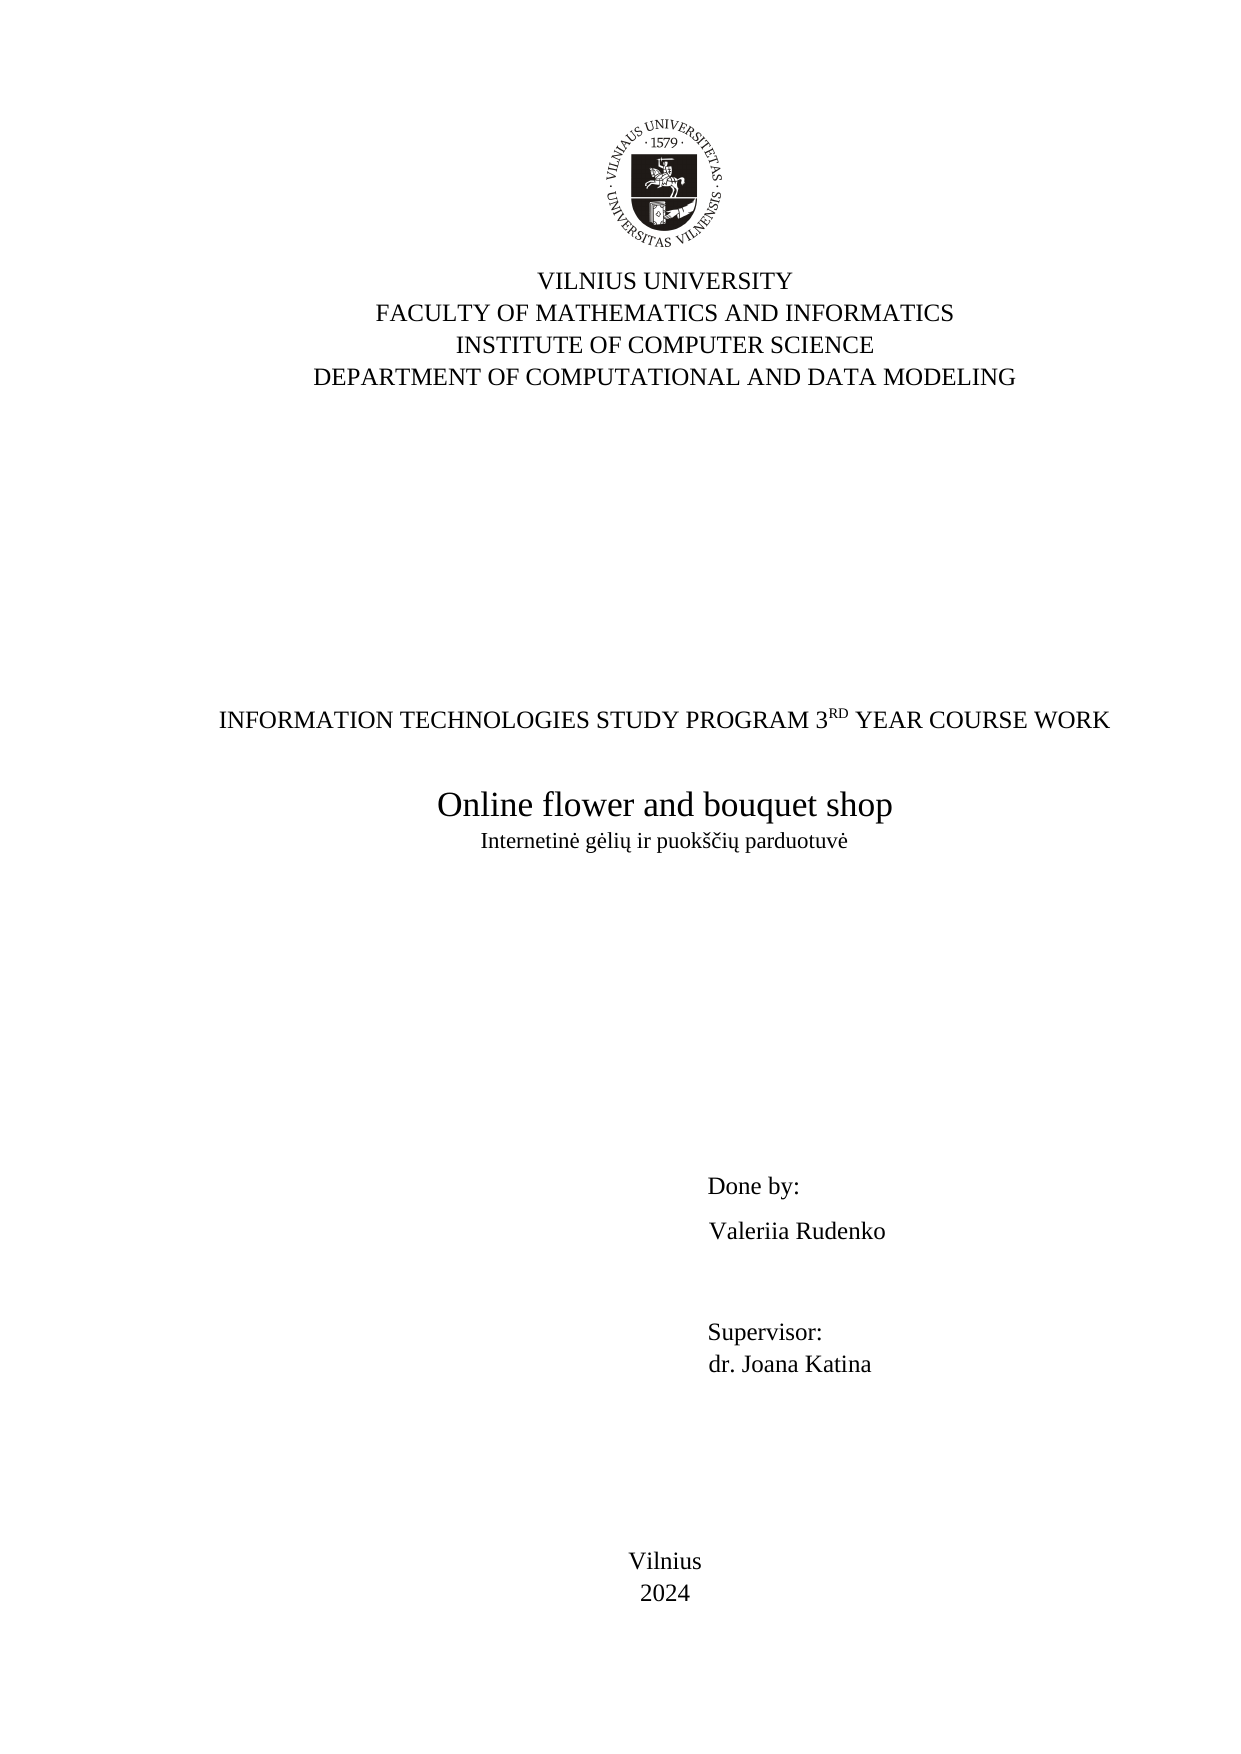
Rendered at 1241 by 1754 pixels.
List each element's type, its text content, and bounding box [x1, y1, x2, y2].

text Done by: [356, 1171, 1152, 1200]
text VILNIUS UNIVERSITY [178, 266, 1152, 295]
text Valeriia Rudenko [709, 1216, 1152, 1244]
text 2024 [178, 1578, 1152, 1607]
text FACULTY OF MATHEMATICS AND INFORMATICS [178, 298, 1152, 327]
text Supervisor: [379, 1317, 1152, 1346]
text Online flower and bouquet shop [178, 783, 1152, 824]
text INSTITUTE OF COMPUTER SCIENCE [178, 330, 1152, 359]
text Vilnius [178, 1546, 1152, 1575]
text DEPARTMENT OF COMPUTATIONAL AND DATA MODELING [178, 362, 1152, 391]
text Internetinė gėlių ir puokščių parduotuvė [177, 827, 1152, 853]
text dr. Joana Katina [708, 1349, 1152, 1378]
picture [605, 118, 724, 248]
text INFORMATION TECHNOLOGIES STUDY PROGRAM 3RD YEAR COURSE WORK [177, 705, 1152, 734]
